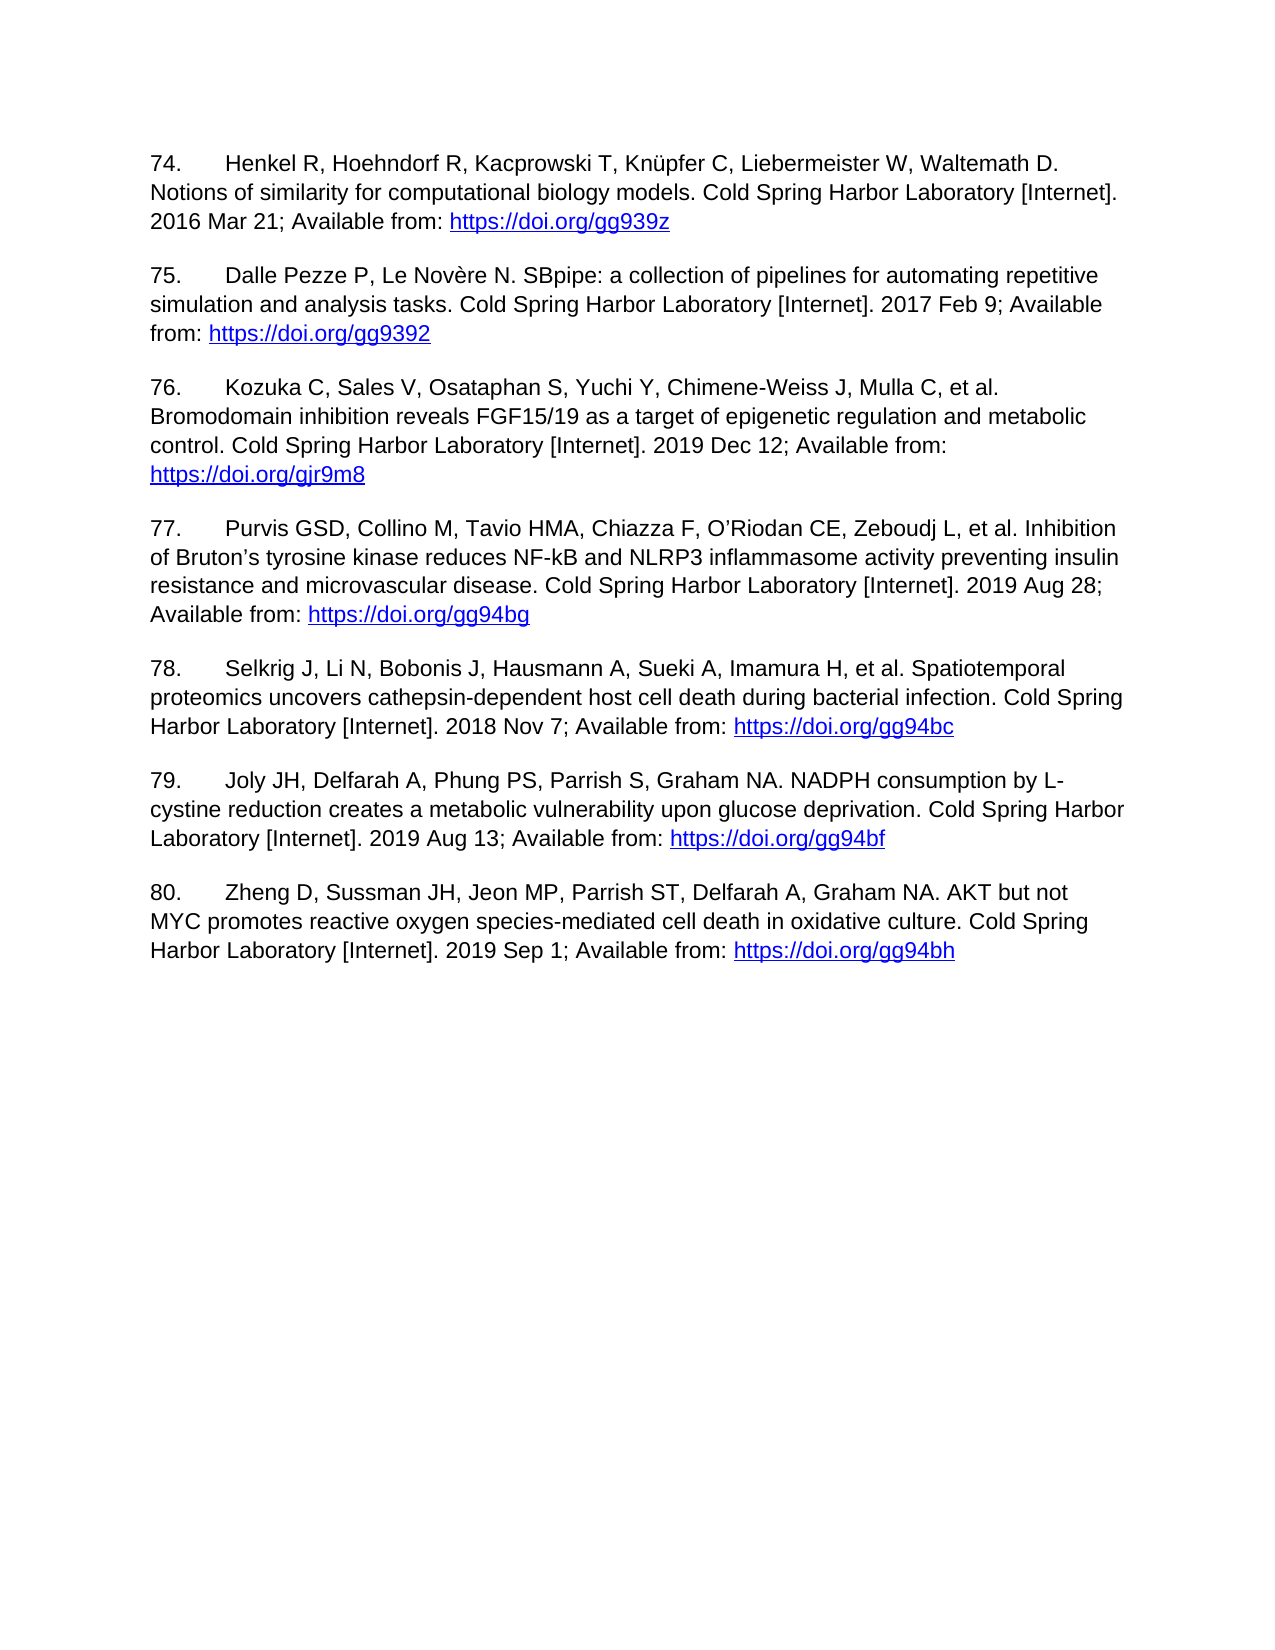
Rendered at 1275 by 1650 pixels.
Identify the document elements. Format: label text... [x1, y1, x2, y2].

text 74. Henkel R, Hoehndorf R, Kacprowski T, Knüpfer C, Liebermeister W, Waltemath D. Notions of similarity for computational biology models. Cold Spring Harbor Laboratory [Internet]. 2016 Mar 21; Available from: https://doi.org/gg939z [150, 150, 1125, 234]
text 76. Kozuka C, Sales V, Osataphan S, Yuchi Y, Chimene-Weiss J, Mulla C, et al. Bromodomain inhibition reveals FGF15/19 as a target of epigenetic regulation and metabolic control. Cold Spring Harbor Laboratory [Internet]. 2019 Dec 12; Available from: https://doi.org/gjr9m8 [150, 374, 1125, 487]
text 79. Joly JH, Delfarah A, Phung PS, Parrish S, Graham NA. NADPH consumption by L-cystine reduction creates a metabolic vulnerability upon glucose deprivation. Cold Spring Harbor Laboratory [Internet]. 2019 Aug 13; Available from: https://doi.org/gg94bf [150, 767, 1125, 852]
text 80. Zheng D, Sussman JH, Jeon MP, Parrish ST, Delfarah A, Graham NA. AKT but not MYC promotes reactive oxygen species-mediated cell death in oxidative culture. Cold Spring Harbor Laboratory [Internet]. 2019 Sep 1; Available from: https://doi.org/gg94bh [150, 879, 1125, 963]
text 77. Purvis GSD, Collino M, Tavio HMA, Chiazza F, O’Riodan CE, Zeboudj L, et al. Inhibition of Bruton’s tyrosine kinase reduces NF-kB and NLRP3 inflammasome activity preventing insulin resistance and microvascular disease. Cold Spring Harbor Laboratory [Internet]. 2019 Aug 28; Available from: https://doi.org/gg94bg [150, 514, 1125, 628]
text 78. Selkrig J, Li N, Bobonis J, Hausmann A, Sueki A, Imamura H, et al. Spatiotemporal proteomics uncovers cathepsin-dependent host cell death during bacterial infection. Cold Spring Harbor Laboratory [Internet]. 2018 Nov 7; Available from: https://doi.org/gg94bc [150, 655, 1125, 740]
text 75. Dalle Pezze P, Le Novère N. SBpipe: a collection of pipelines for automating repetitive simulation and analysis tasks. Cold Spring Harbor Laboratory [Internet]. 2017 Feb 9; Available from: https://doi.org/gg9392 [150, 262, 1125, 346]
